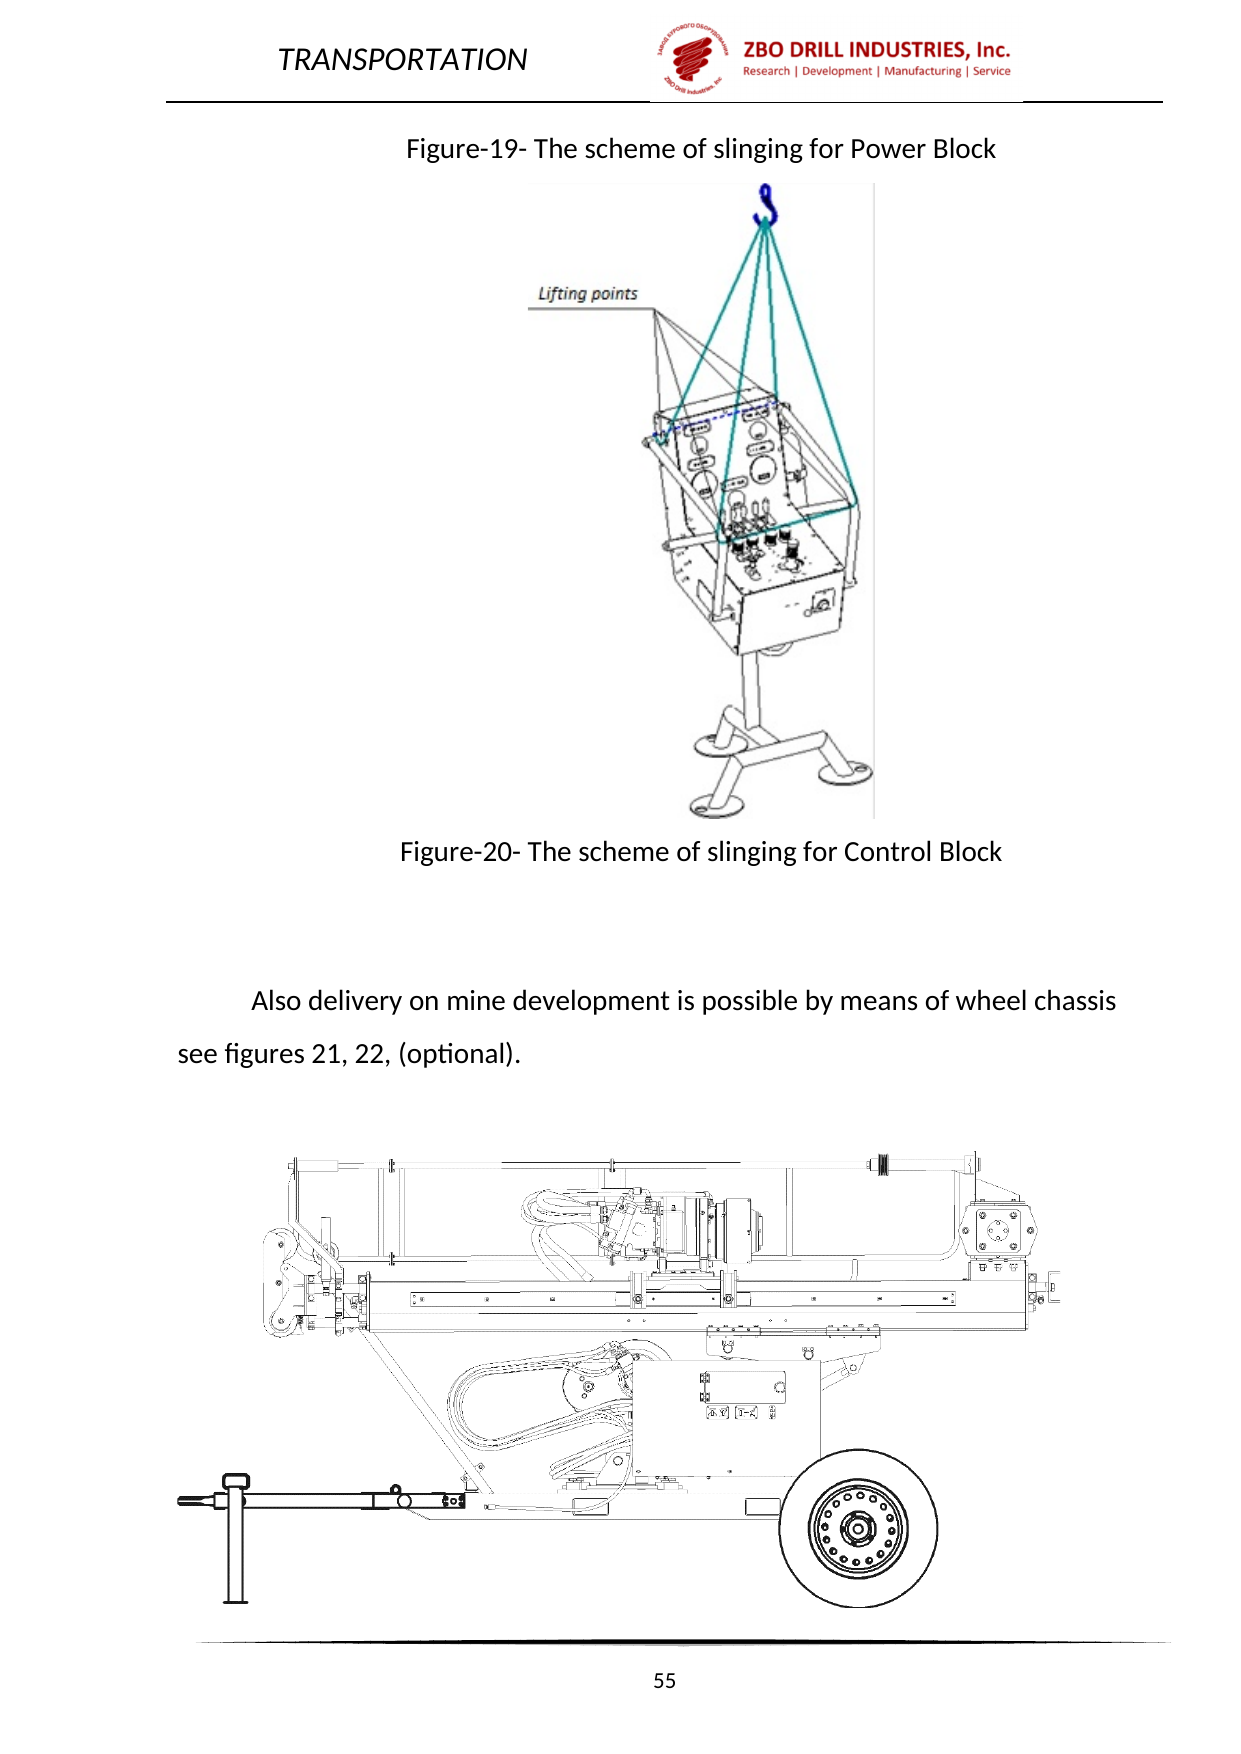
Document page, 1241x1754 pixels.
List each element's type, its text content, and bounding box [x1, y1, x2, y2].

picture [650, 14, 1024, 102]
list Figure-20- The scheme of slinging for Control Block [177, 833, 1152, 869]
picture [177, 1151, 1061, 1608]
picture [195, 1638, 1172, 1647]
picture [527, 183, 875, 819]
list Also delivery on mine development is possible by means of wheel chassis see figures 21, 22, (optional). [177, 982, 1152, 1071]
list Figure-19- The scheme of slinging for Power Block [177, 130, 1152, 166]
